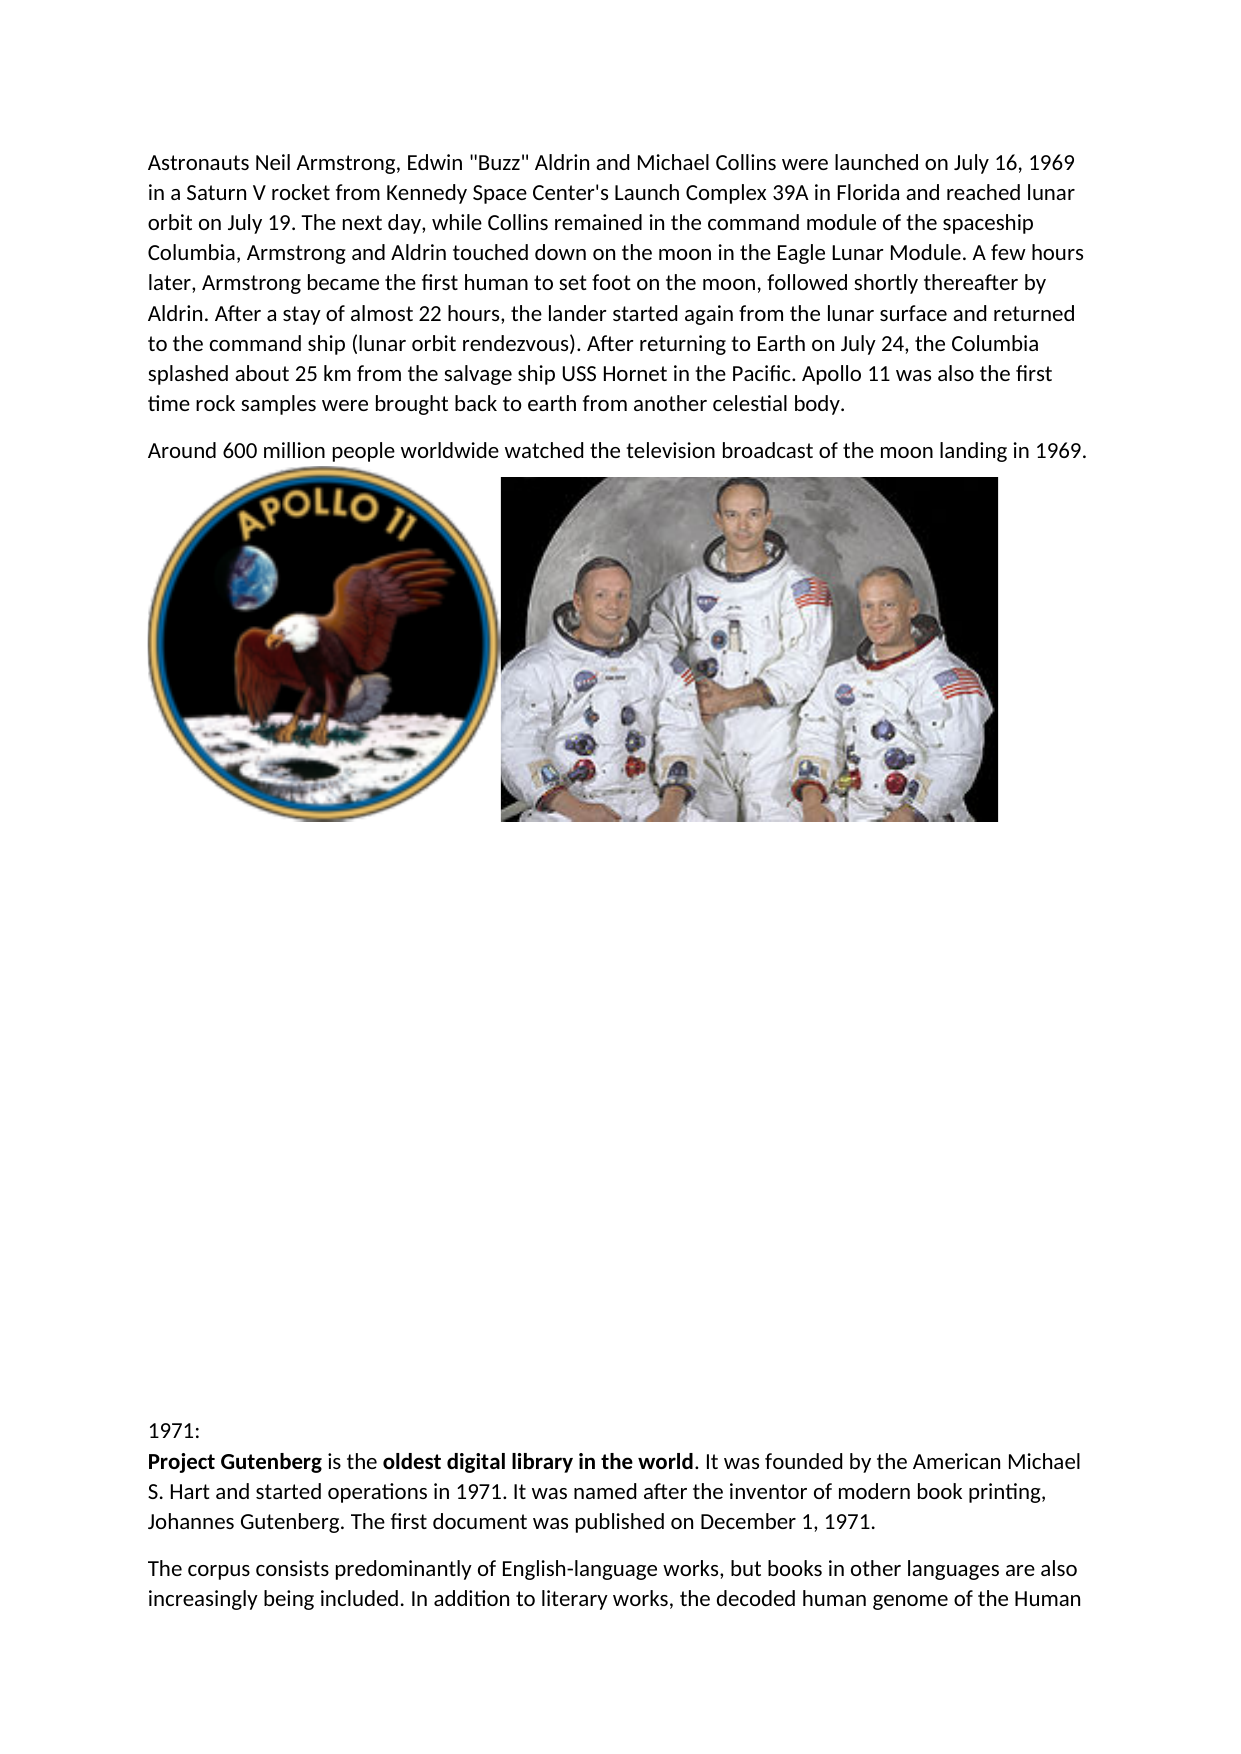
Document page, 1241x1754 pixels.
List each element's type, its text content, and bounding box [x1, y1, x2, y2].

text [148, 1554, 1093, 1612]
text 1971: Project Gutenberg is the oldest digital library in the world. It was founded by the American Michael S. Hart and started operations in 1971. It was named after the inventor of modern book printing, Johannes Gutenberg. The first document was published on December 1, 1971. [148, 1417, 1093, 1535]
picture [147, 466, 999, 822]
text Astronauts Neil Armstrong, Edwin "Buzz" Aldrin and Michael Collins were launched on July 16, 1969 in a Saturn V rocket from Kennedy Space Center's Launch Complex 39A in Florida and reached lunar orbit on July 19. The next day, while Collins remained in the command module of the spaceship Columbia, Armstrong and Aldrin touched down on the moon in the Eagle Lunar Module. A few hours later, Armstrong became the first human to set foot on the moon, followed shortly thereafter by Aldrin. After a stay of almost 22 hours, the lander started again from the lunar surface and returned to the command ship (lunar orbit rendezvous). After returning to Earth on July 24, the Columbia splashed about 25 km from the salvage ship USS Hornet in the Pacific. Apollo 11 was also the first time rock samples were brought back to earth from another celestial body. [148, 148, 1093, 417]
